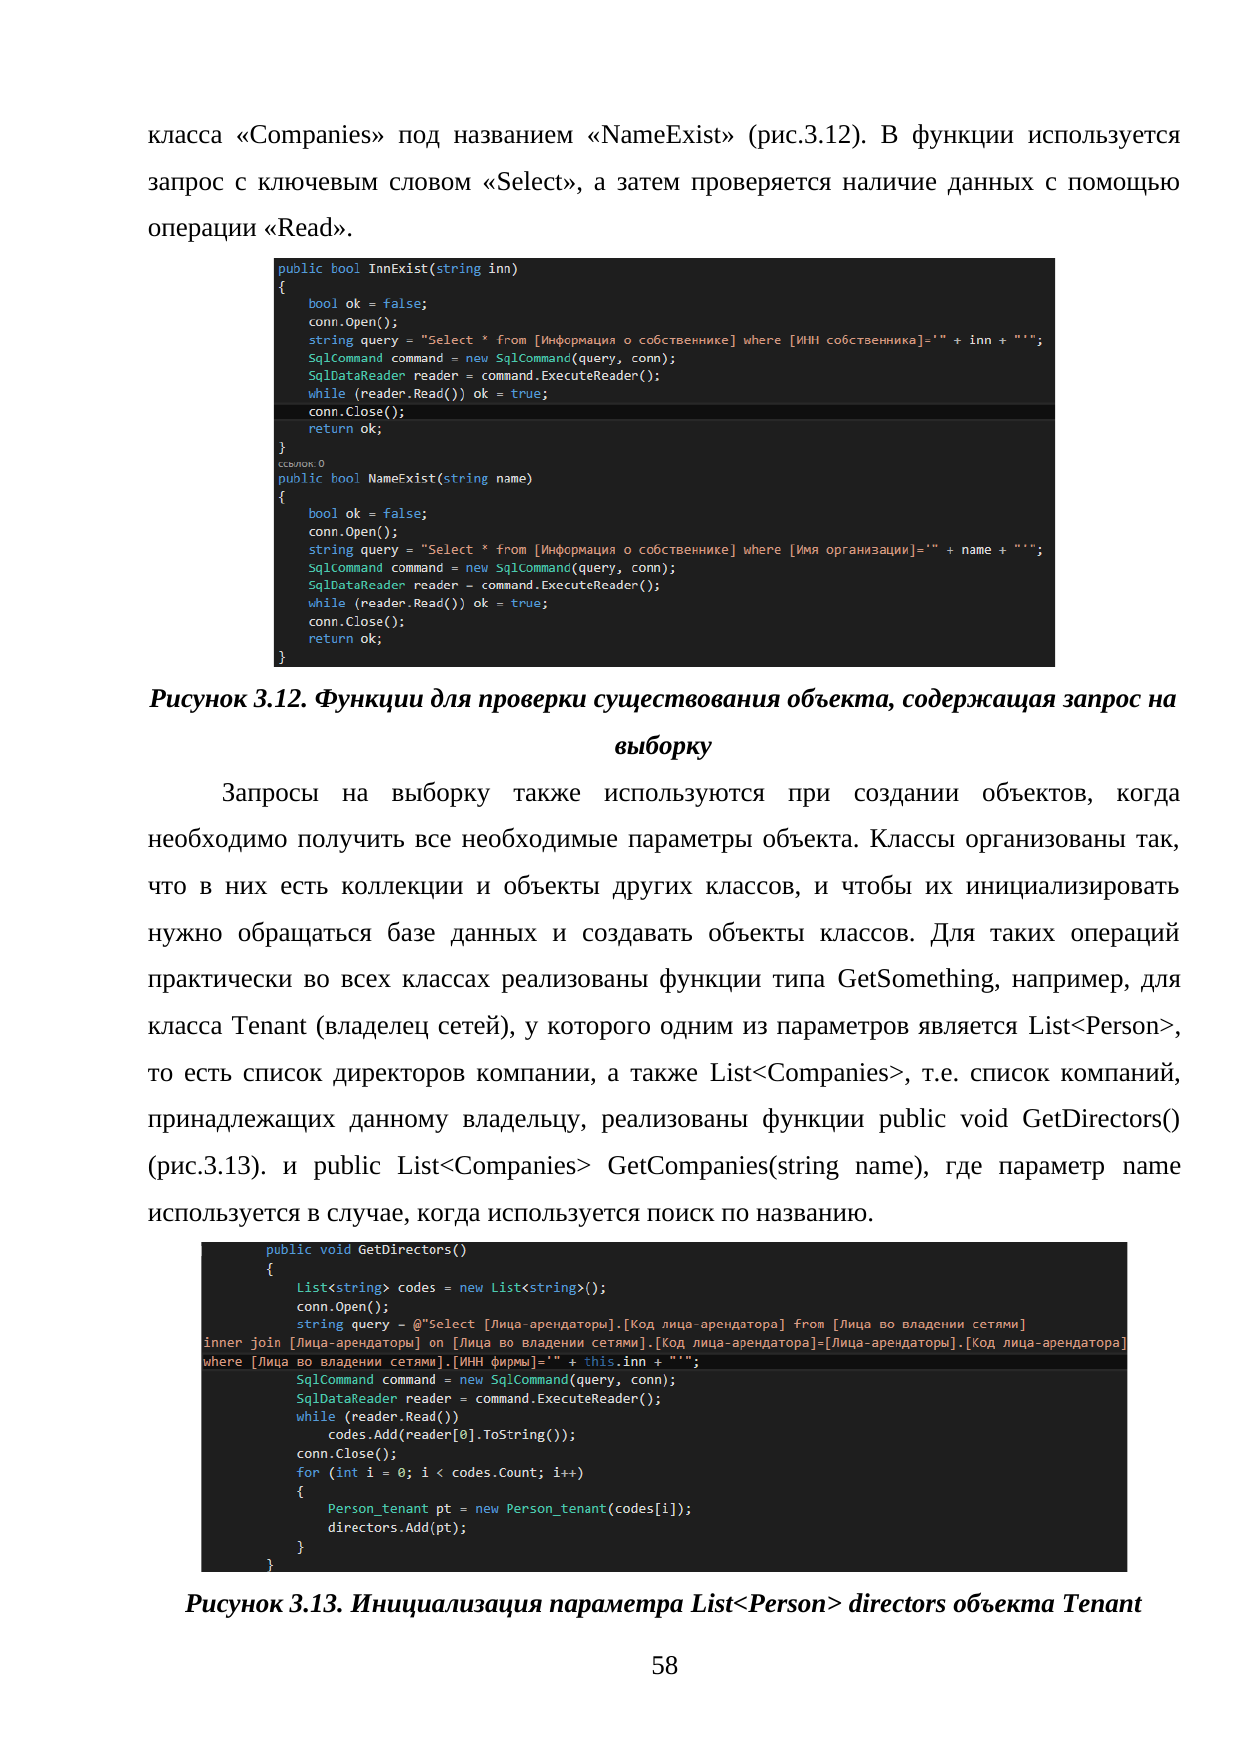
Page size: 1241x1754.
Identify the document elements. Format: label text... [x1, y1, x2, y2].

picture [273, 258, 1055, 667]
text Запросы на выборку также используются при создании объектов, когда необходимо получить все необходимые параметры объекта. Классы организованы так, что в них есть коллекции и объекты других классов, и чтобы их инициализировать нужно обращаться базе данных и создавать объекты классов. Для таких операций практически во всех классах реализованы функции типа GetSomething, например, для класса Tenant (владелец сетей), у которого одним из параметров является List<Person>, то есть список директоров компании, а также List<Companies>, т.е. список компаний, принадлежащих данному владельцу, реализованы функции public void GetDirectors() (рис.3.13). и public List<Companies> GetCompanies(string name), где параметр name используется в случае, когда используется поиск по названию. [148, 776, 1181, 1227]
text Рисунок 3.13. Инициализация параметра List<Person> directors объекта Tenant [148, 1587, 1181, 1618]
text Рисунок 3.12. Функции для проверки существования объекта, содержащая запрос на выборку [148, 682, 1181, 760]
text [148, 118, 1181, 243]
picture [201, 1242, 1128, 1572]
